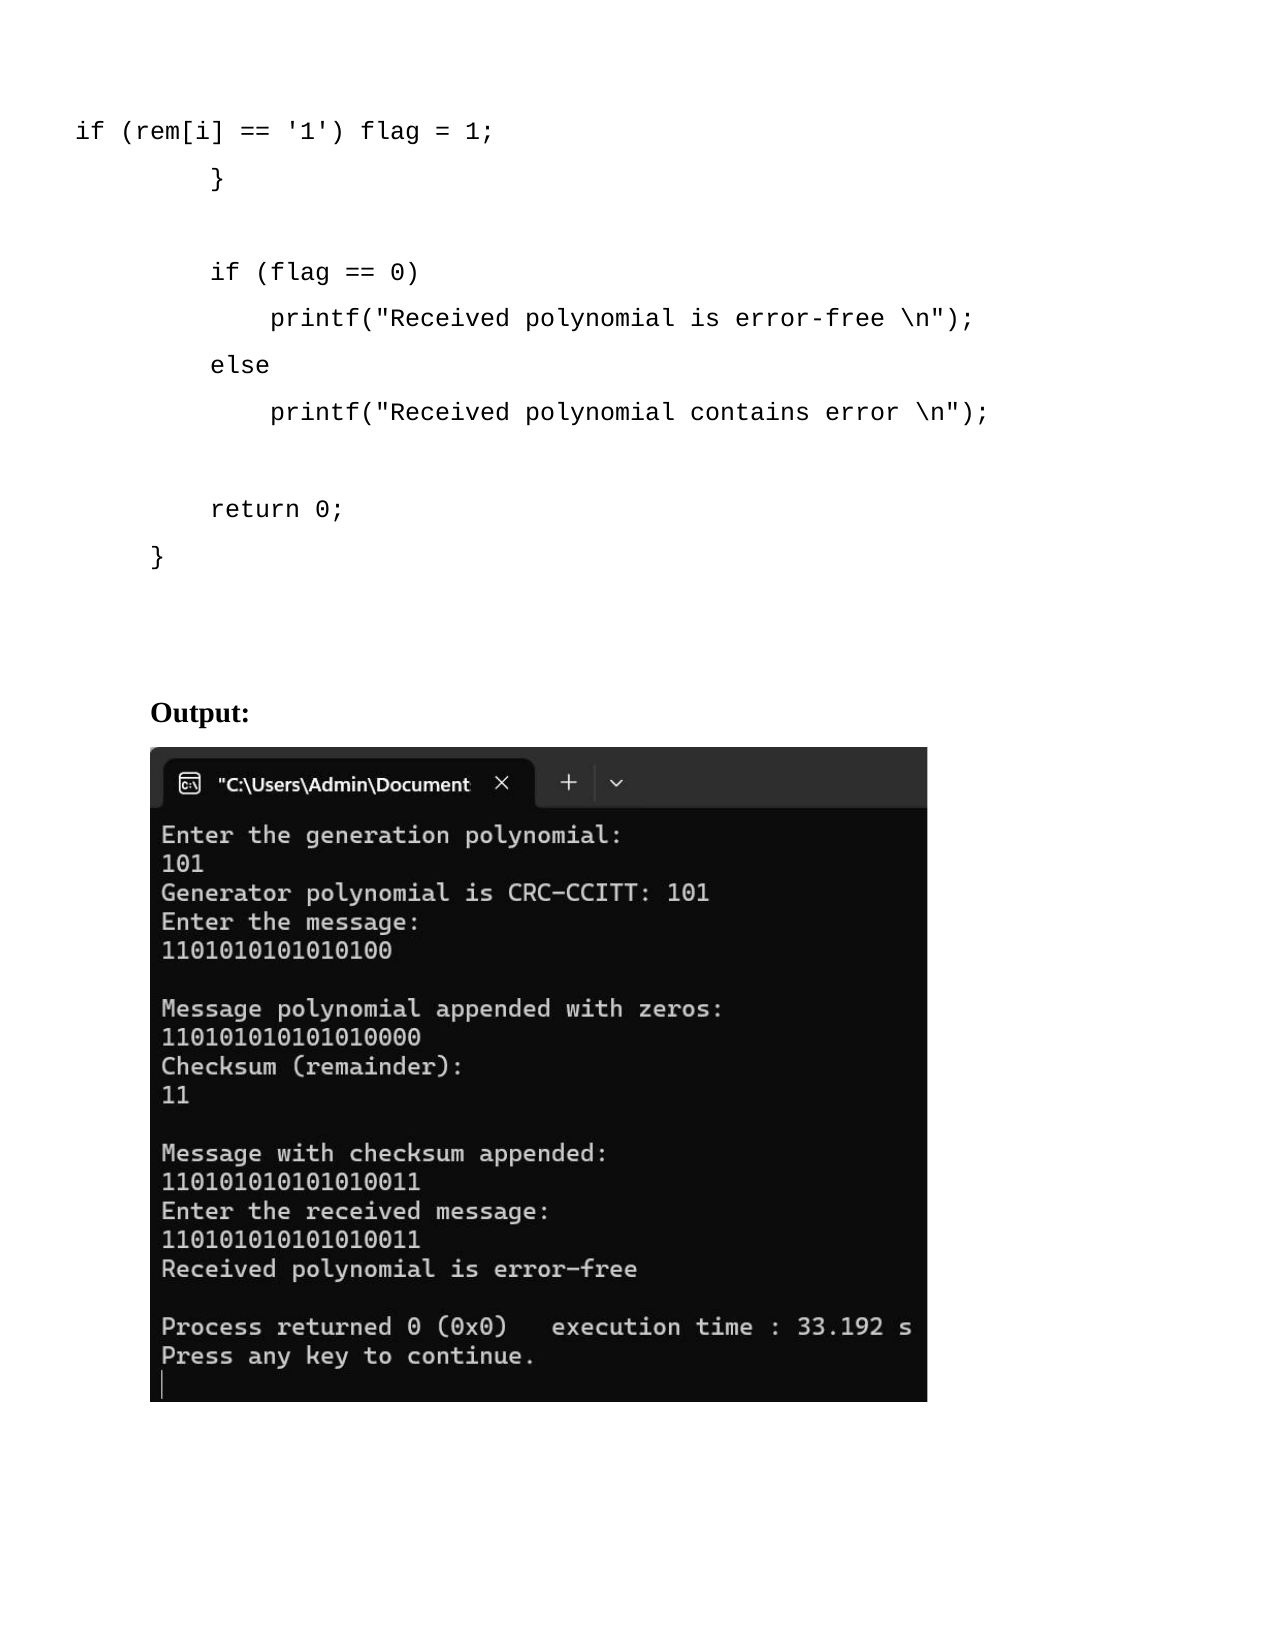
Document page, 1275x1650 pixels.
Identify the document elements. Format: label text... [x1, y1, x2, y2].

text if (flag == 0) [210, 259, 1200, 287]
text } [150, 543, 1200, 572]
text printf("Received polynomial is error-free \n"); else [210, 306, 1027, 381]
text } [210, 165, 1200, 194]
text if (rem[i] == '1') flag = 1; [75, 118, 594, 147]
text printf("Received polynomial contains error \n"); [270, 399, 1200, 428]
text Output: [150, 695, 1200, 728]
picture [150, 747, 928, 1402]
text return 0; [210, 496, 1200, 525]
